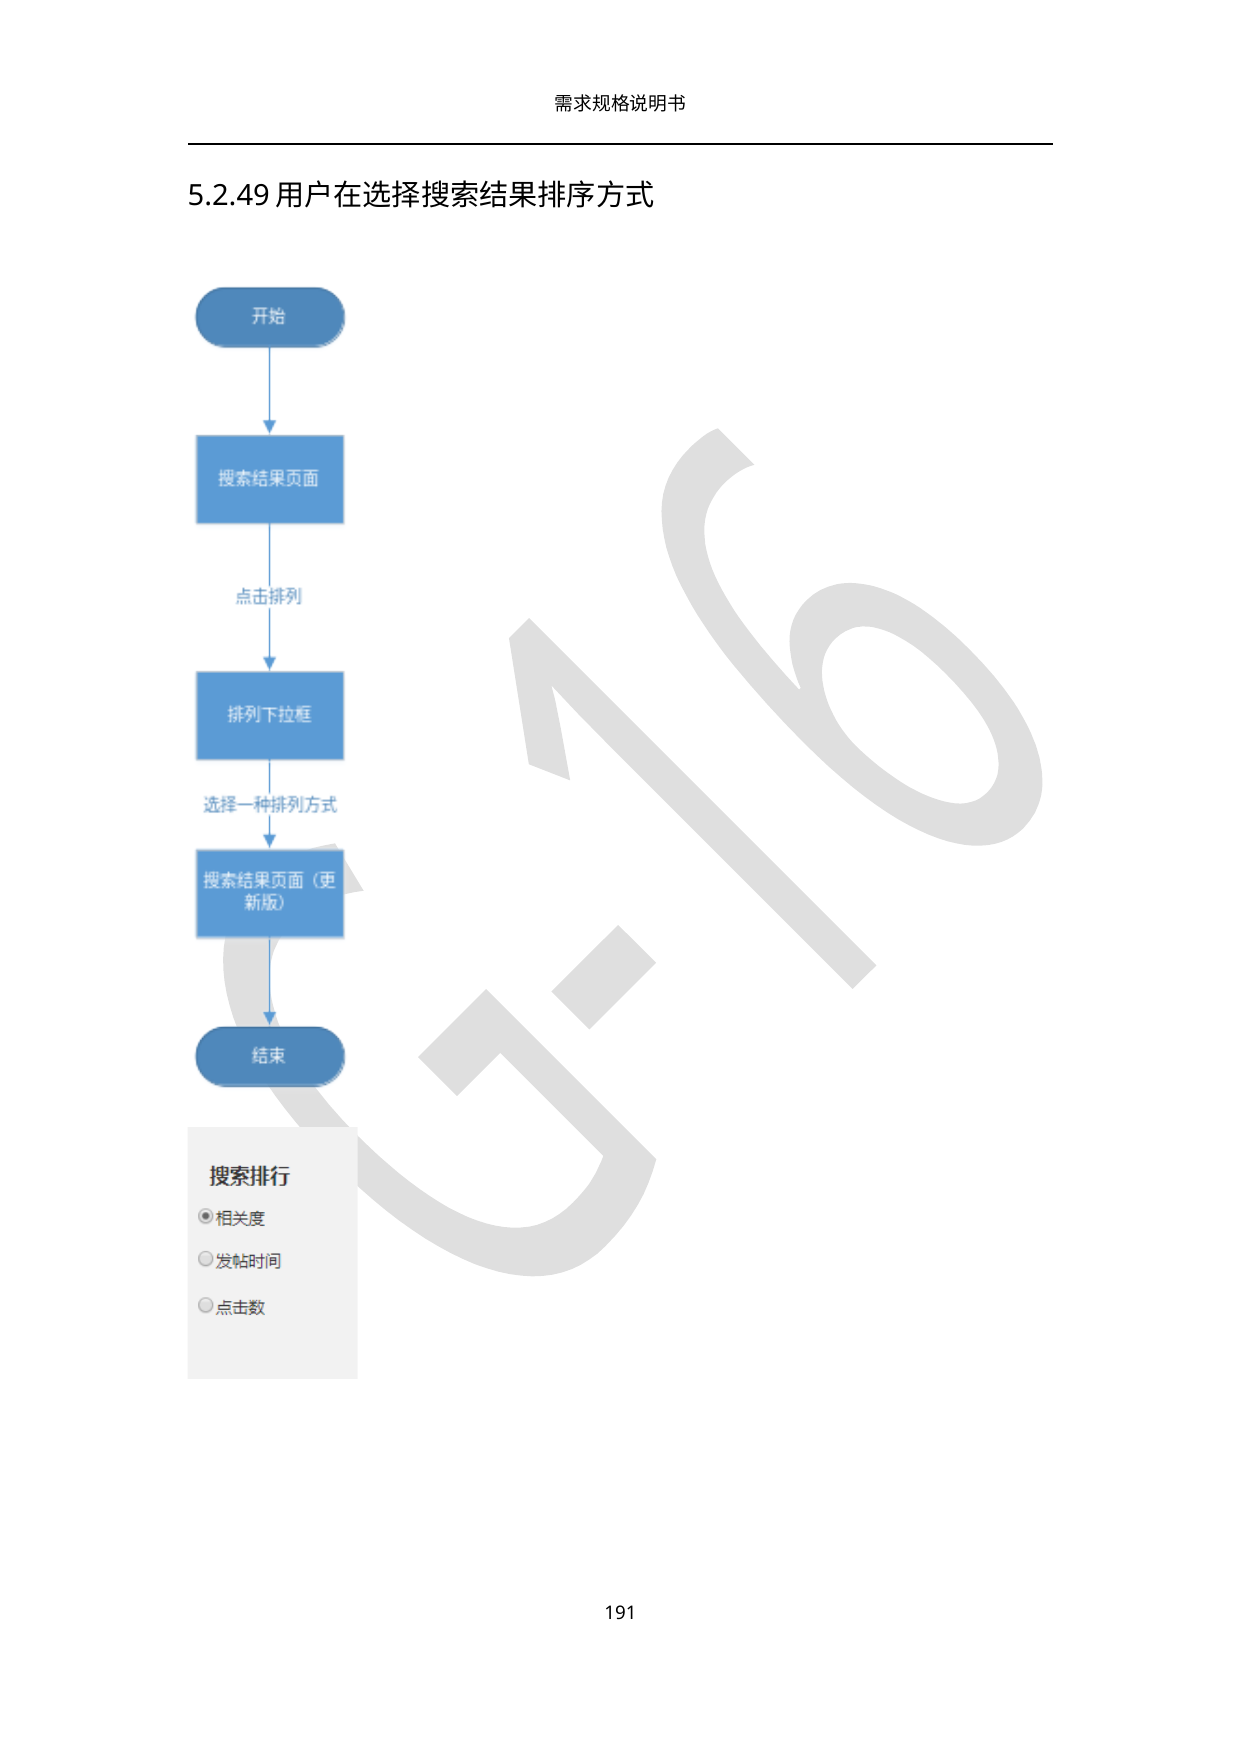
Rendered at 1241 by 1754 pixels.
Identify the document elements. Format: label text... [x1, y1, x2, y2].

subtitle 用户在选择搜索结果排序方式 [187, 160, 1053, 225]
picture [187, 1127, 358, 1379]
